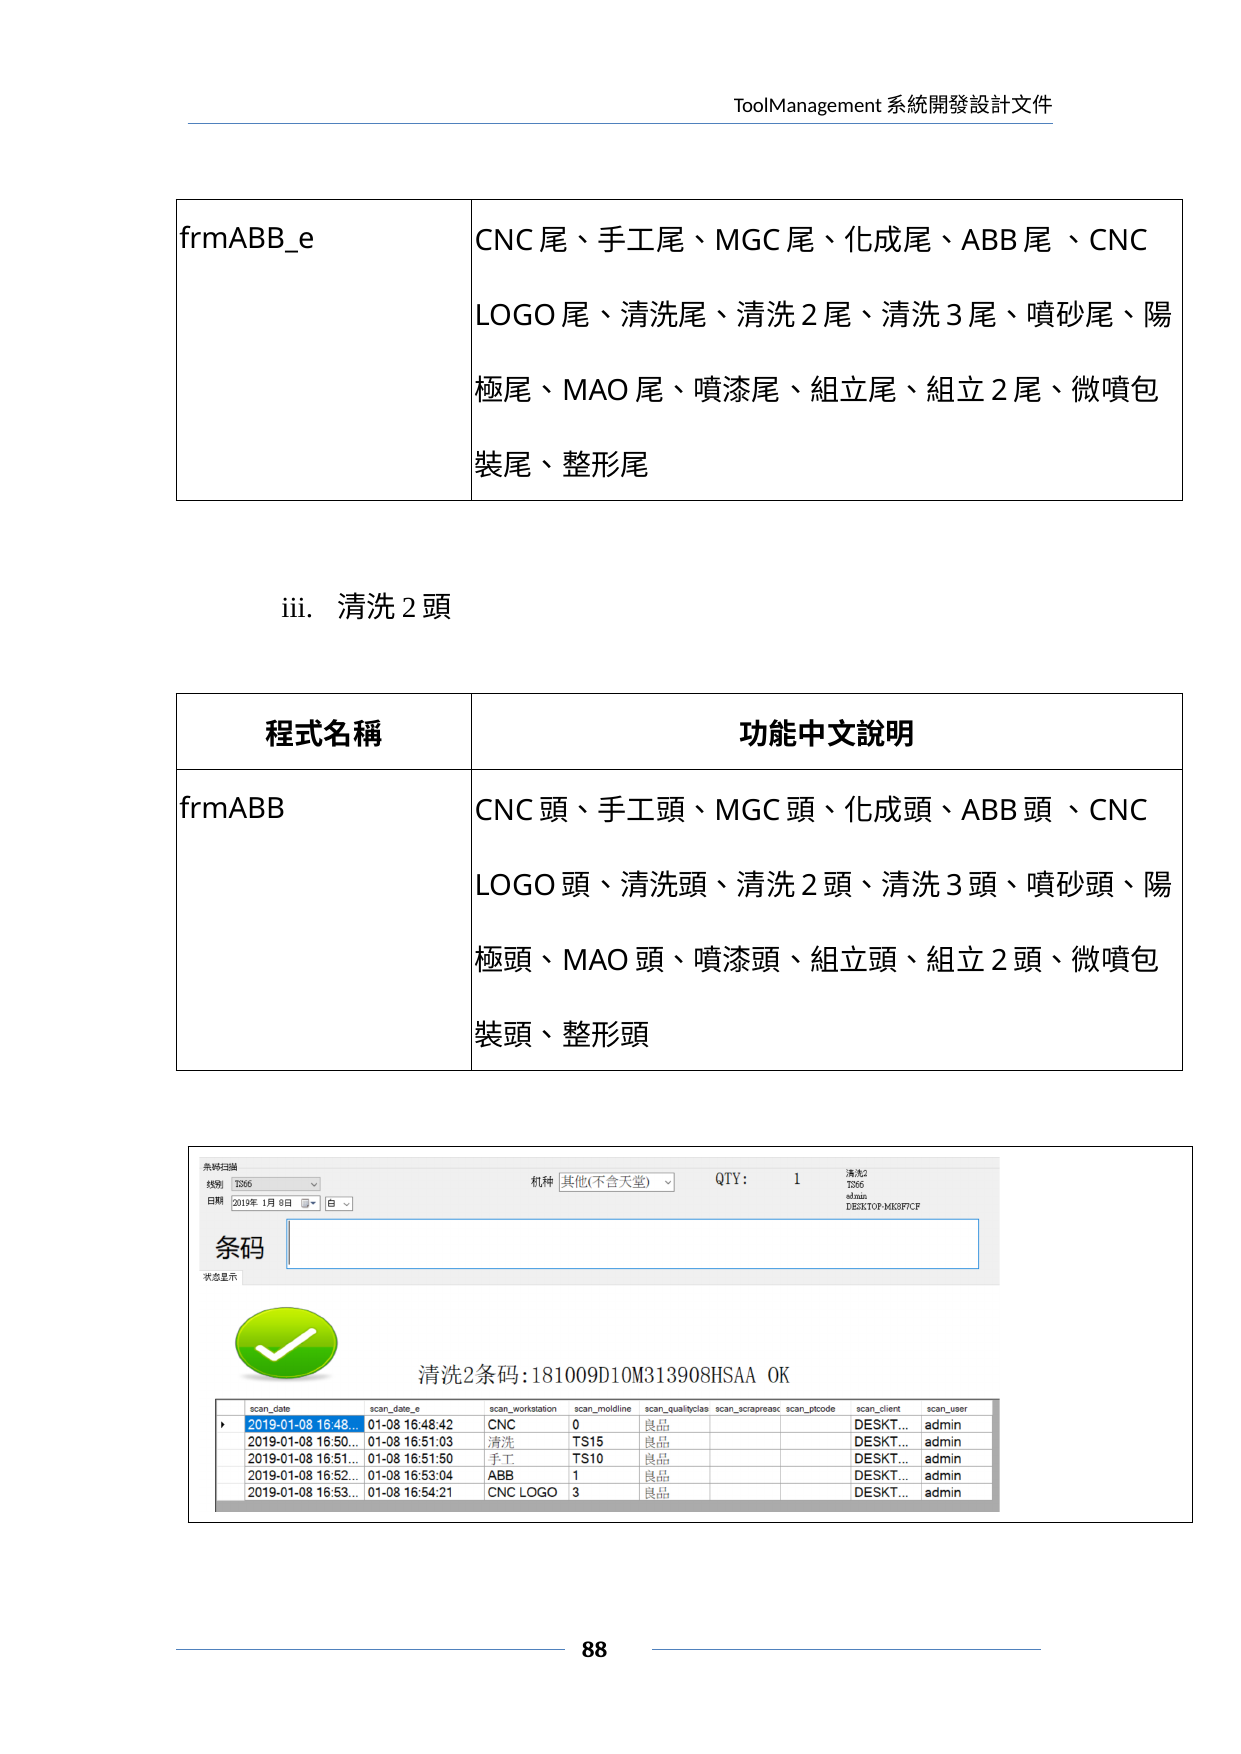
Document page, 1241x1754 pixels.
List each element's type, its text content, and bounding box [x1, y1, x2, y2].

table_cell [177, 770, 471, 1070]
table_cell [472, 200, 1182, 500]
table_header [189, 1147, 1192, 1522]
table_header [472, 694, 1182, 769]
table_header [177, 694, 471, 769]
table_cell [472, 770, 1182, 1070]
picture [199, 1157, 1000, 1512]
text 清洗2頭 [281, 567, 1053, 642]
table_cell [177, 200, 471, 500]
